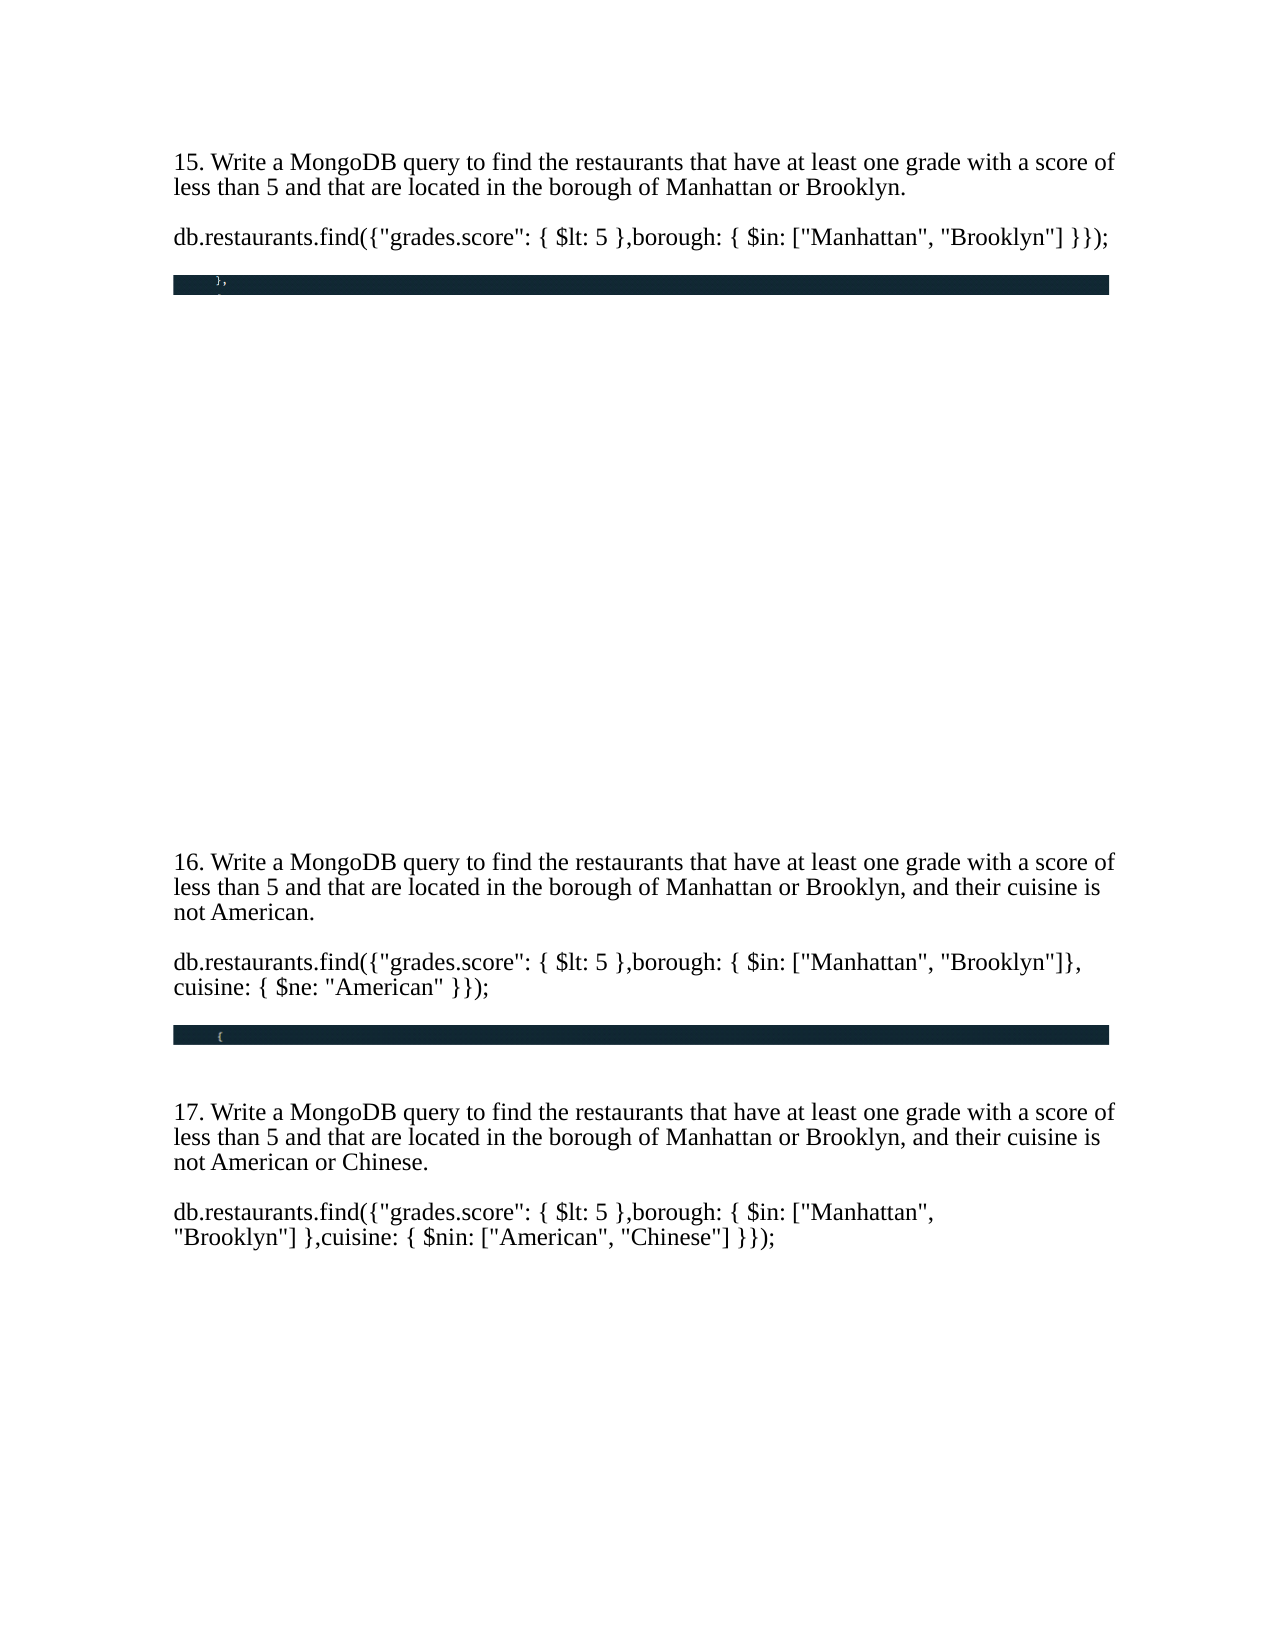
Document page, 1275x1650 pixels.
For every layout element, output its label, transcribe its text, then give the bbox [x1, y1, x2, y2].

text less than 5 and that are located in the borough of Manhattan or Brooklyn, and their cuisine is not American or Chinese. [173, 1125, 1125, 1175]
text 15. Write a MongoDB query to find the restaurants that have at least one grade with a score of [173, 150, 1125, 175]
text less than 5 and that are located in the borough of Manhattan or Brooklyn, and their cuisine is not American. [173, 875, 1125, 925]
text db.restaurants.find({"grades.score": { $lt: 5 },borough: { $in: ["Manhattan", "Brooklyn"]}, cuisine: { $ne: "American" }}); [173, 950, 1125, 1000]
text 16. Write a MongoDB query to find the restaurants that have at least one grade with a score of [173, 850, 1125, 875]
text 17. Write a MongoDB query to find the restaurants that have at least one grade with a score of [173, 1100, 1125, 1125]
text db.restaurants.find({"grades.score": { $lt: 5 },borough: { $in: ["Manhattan", "Brooklyn"] }}); [173, 225, 1125, 250]
text less than 5 and that are located in the borough of Manhattan or Brooklyn. [173, 175, 1125, 200]
text db.restaurants.find({"grades.score": { $lt: 5 },borough: { $in: ["Manhattan", "Brooklyn"] },cuisine: { $nin: ["American", "Chinese"] }}); [173, 1200, 1125, 1250]
